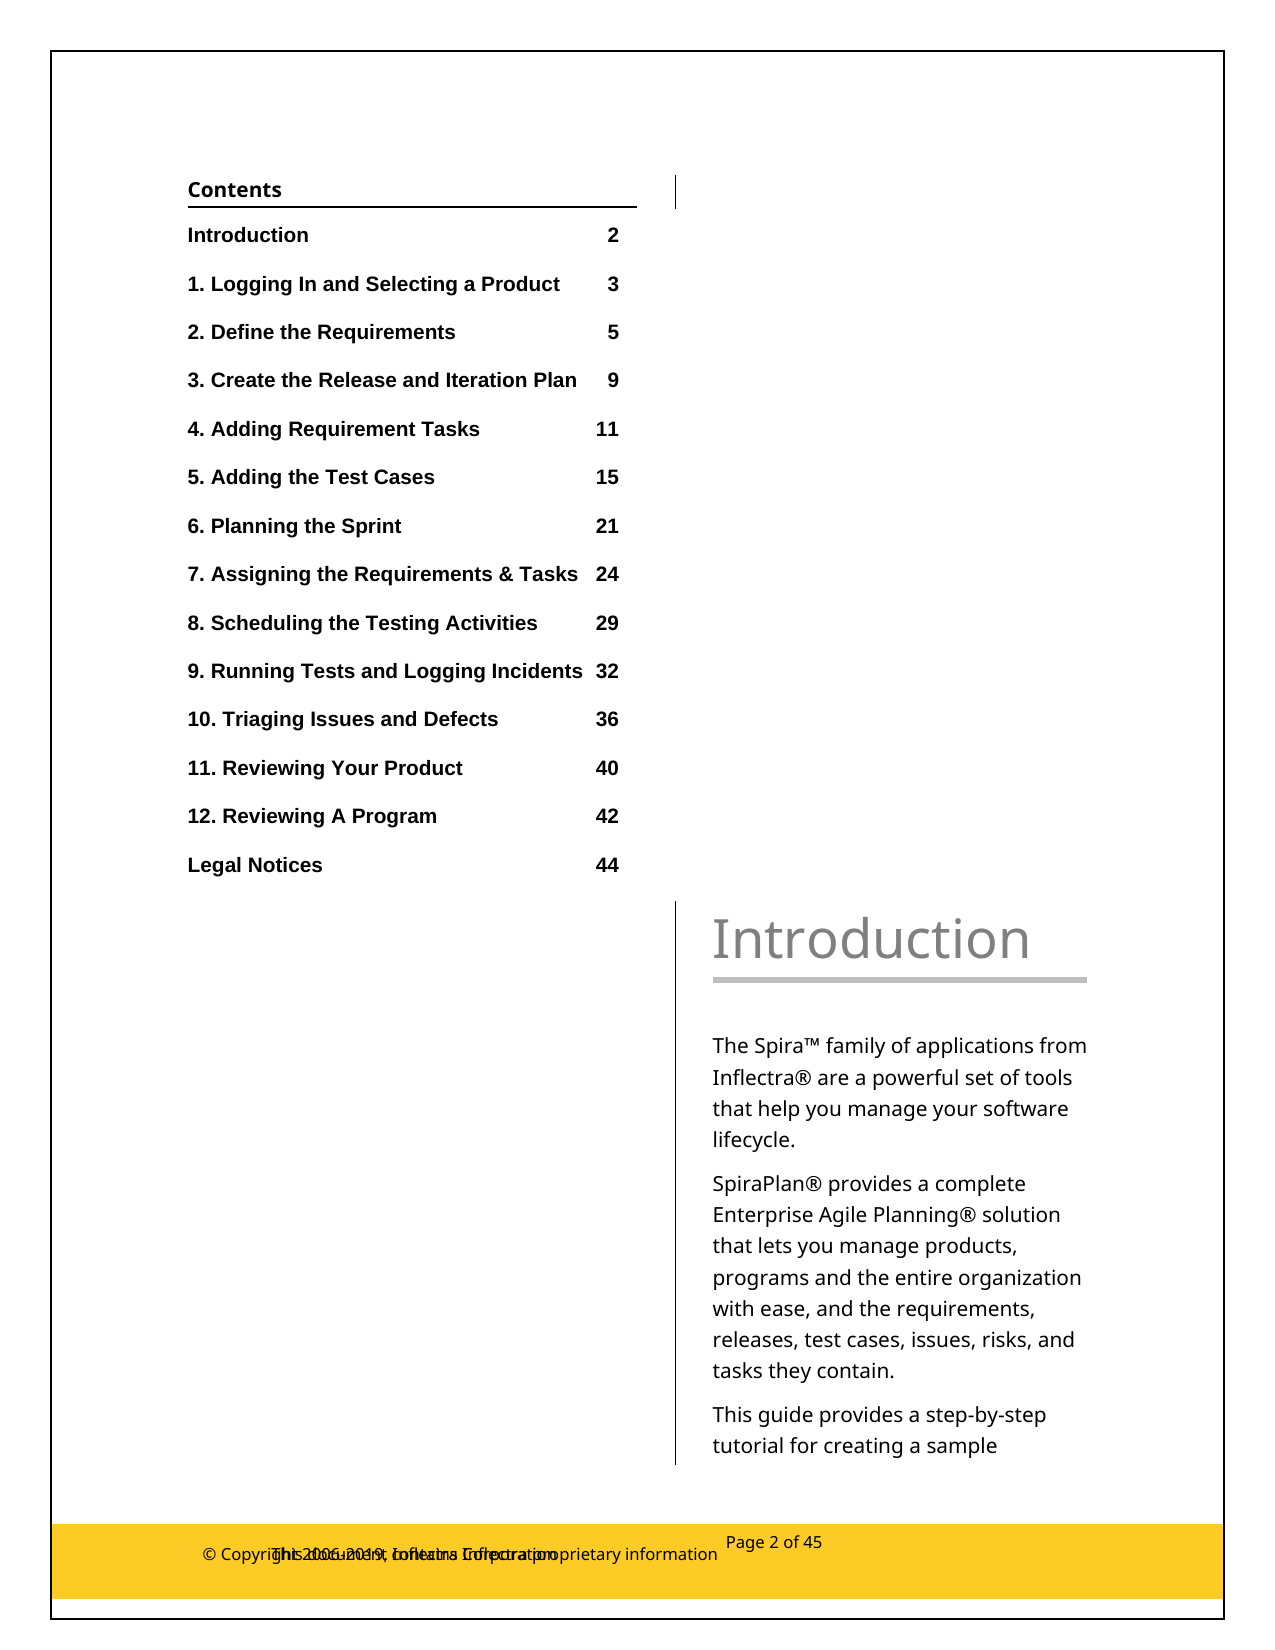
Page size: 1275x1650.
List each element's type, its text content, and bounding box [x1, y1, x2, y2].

text 2. Define the Requirements 5 [187, 320, 1087, 344]
subtitle Introduction [712, 901, 1087, 983]
text 3. Create the Release and Iteration Plan 9 [187, 368, 1087, 392]
text 6. Planning the Sprint 21 [187, 513, 1087, 537]
text 8. Scheduling the Testing Activities 29 [187, 610, 1087, 634]
text 11. Reviewing Your Product 40 [187, 756, 1087, 780]
text 12. Reviewing A Program 42 [187, 804, 1087, 828]
text 5. Adding the Test Cases 15 [187, 465, 1087, 489]
text SpiraPlan® provides a complete Enterprise Agile Planning® solution that lets you manage products, programs and the entire organization with ease, and the requirements, releases, test cases, issues, risks, and tasks they contain. [712, 1169, 1087, 1385]
text The Spira™ family of applications from Inflectra® are a powerful set of tools that help you manage your software lifecycle. [712, 1032, 1087, 1154]
text Introduction 2 [187, 223, 1087, 247]
text 10. Triaging Issues and Defects 36 [187, 707, 1087, 731]
text Legal Notices 44 [187, 853, 1087, 877]
text 9. Running Tests and Logging Incidents 32 [187, 659, 1087, 683]
text 1. Logging In and Selecting a Product 3 [187, 271, 1087, 295]
text 7. Assigning the Requirements & Tasks 24 [187, 562, 1087, 586]
text 4. Adding Requirement Tasks 11 [187, 417, 1087, 441]
title Contents [187, 175, 637, 208]
